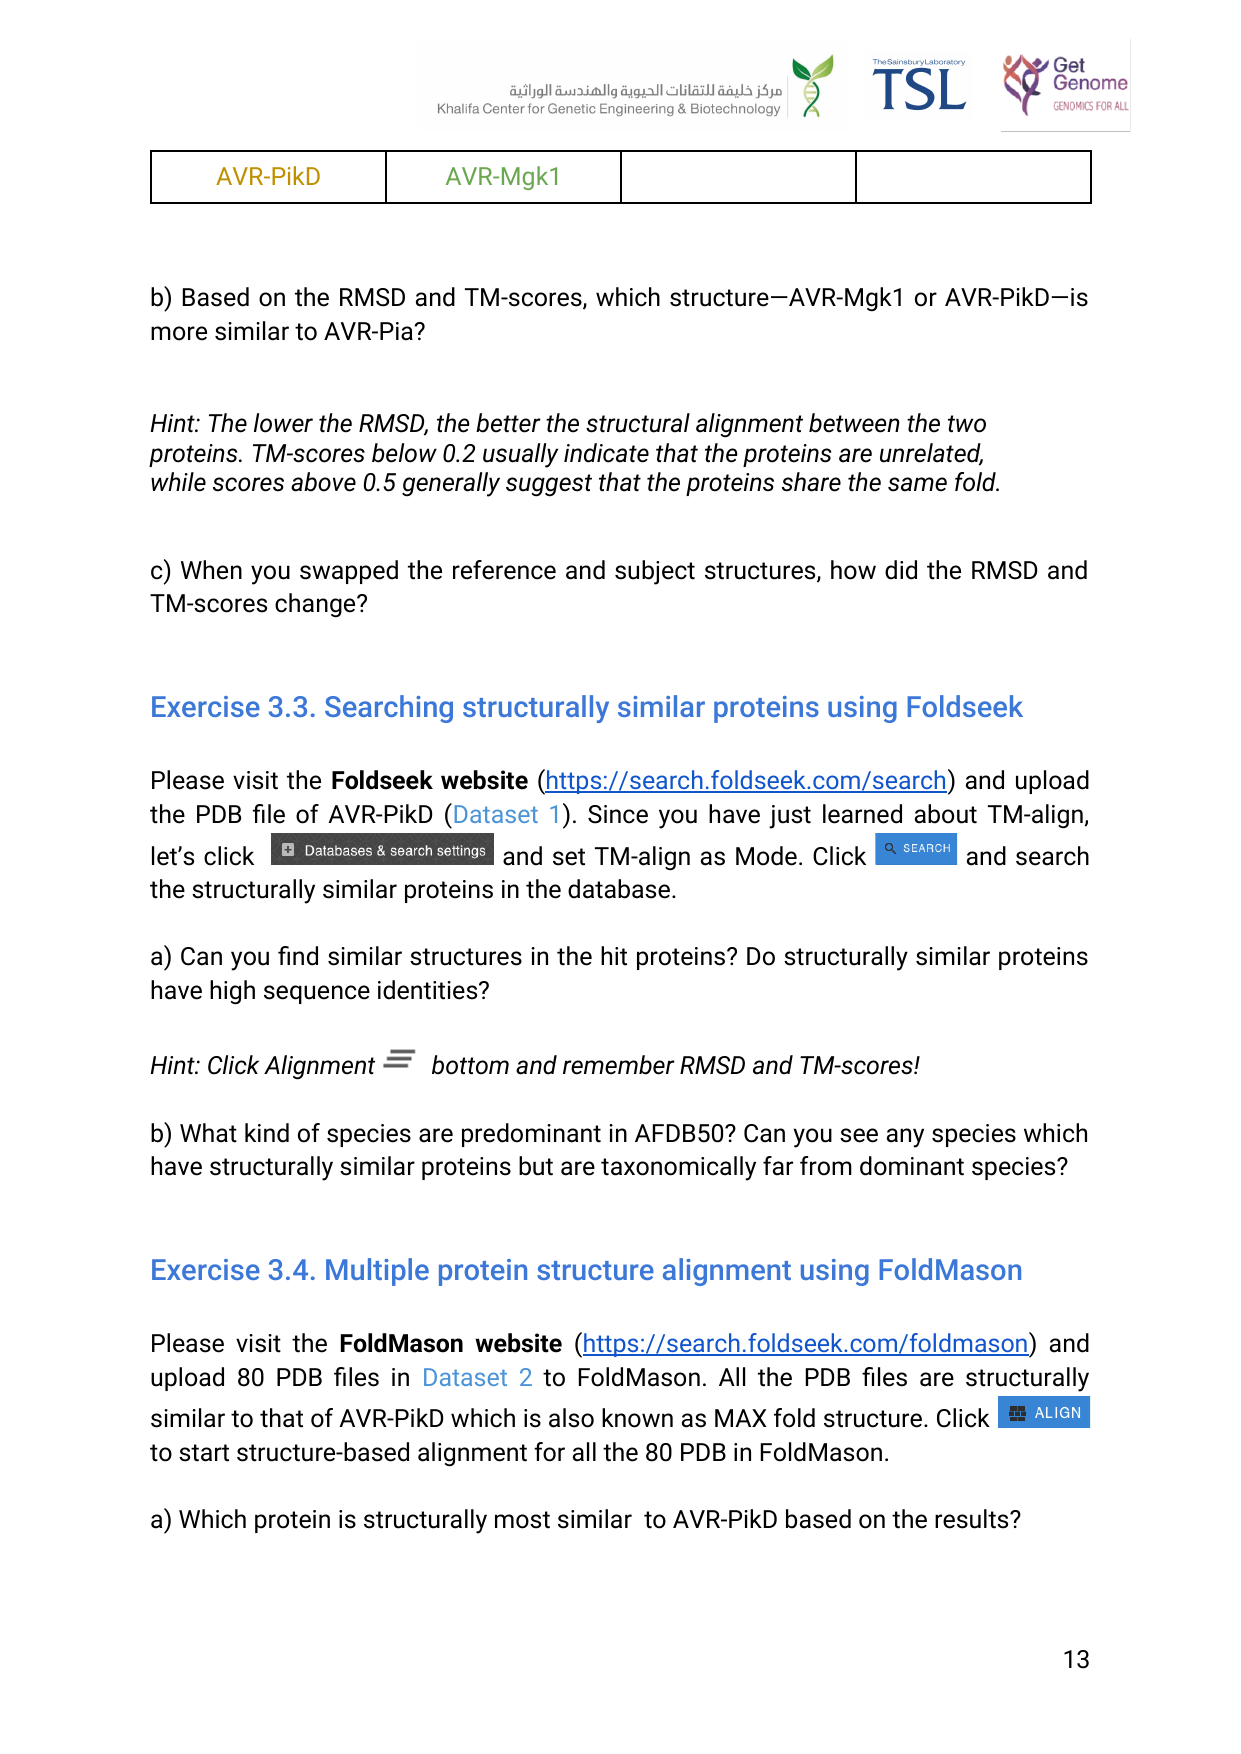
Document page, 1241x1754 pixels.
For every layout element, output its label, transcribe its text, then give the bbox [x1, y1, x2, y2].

table_cell [857, 152, 1090, 202]
picture [875, 833, 958, 865]
text b) Based on the RMSD and TM-scores, which structure—AVR-Mgk1 or AVR-PikD—is more similar to AVR-Pia? [150, 283, 1090, 346]
picture [1000, 39, 1131, 132]
table_cell AVR-Mgk1 [387, 152, 620, 202]
table_cell AVR-PikD [152, 152, 385, 202]
text Please visit the Foldseek website (https://search.foldseek.com/search) and upload the PDB file of AVR-PikD (Dataset 1). Since you have just learned about TM-align, let’s click and set TM-align as Mode. Click and search the structurally similar proteins in the database. [150, 766, 1090, 904]
subtitle Exercise 3.4. Multiple protein structure alignment using FoldMason [150, 1253, 1090, 1287]
text Hint: Click Alignment bottom and remember RMSD and TM-scores! [150, 1043, 1090, 1081]
text a) Which protein is structurally most similar to AVR-PikD based on the results? [150, 1506, 1090, 1535]
text Please visit the FoldMason website (https://search.foldseek.com/foldmason) and upload 80 PDB files in Dataset 2 to FoldMason. All the PDB files are structurally similar to that of AVR-PikD which is also known as MAX fold structure. Click to start structure-based alignment for all the 80 PDB in FoldMason. [150, 1329, 1090, 1467]
picture [375, 1043, 426, 1075]
text a) Can you find similar structures in the hit proteins? Do structurally similar proteins have high sequence identities? [150, 943, 1090, 1006]
table_cell [622, 152, 855, 202]
picture [865, 51, 973, 120]
picture [998, 1396, 1091, 1428]
picture [418, 39, 851, 132]
text Hint: The lower the RMSD, the better the structural alignment between the two proteins. TM-scores below 0.2 usually indicate that the proteins are unrelated, while scores above 0.5 generally suggest that the proteins share the same fold. [150, 409, 1028, 497]
subtitle Exercise 3.3. Searching structurally similar proteins using Foldseek [150, 690, 1090, 724]
text b) What kind of species are predominant in AFDB50? Can you see any species which have structurally similar proteins but are taxonomically far from dominant species? [150, 1119, 1090, 1182]
picture [271, 833, 494, 865]
text c) When you swapped the reference and subject structures, how did the RMSD and TM-scores change? [150, 556, 1090, 619]
